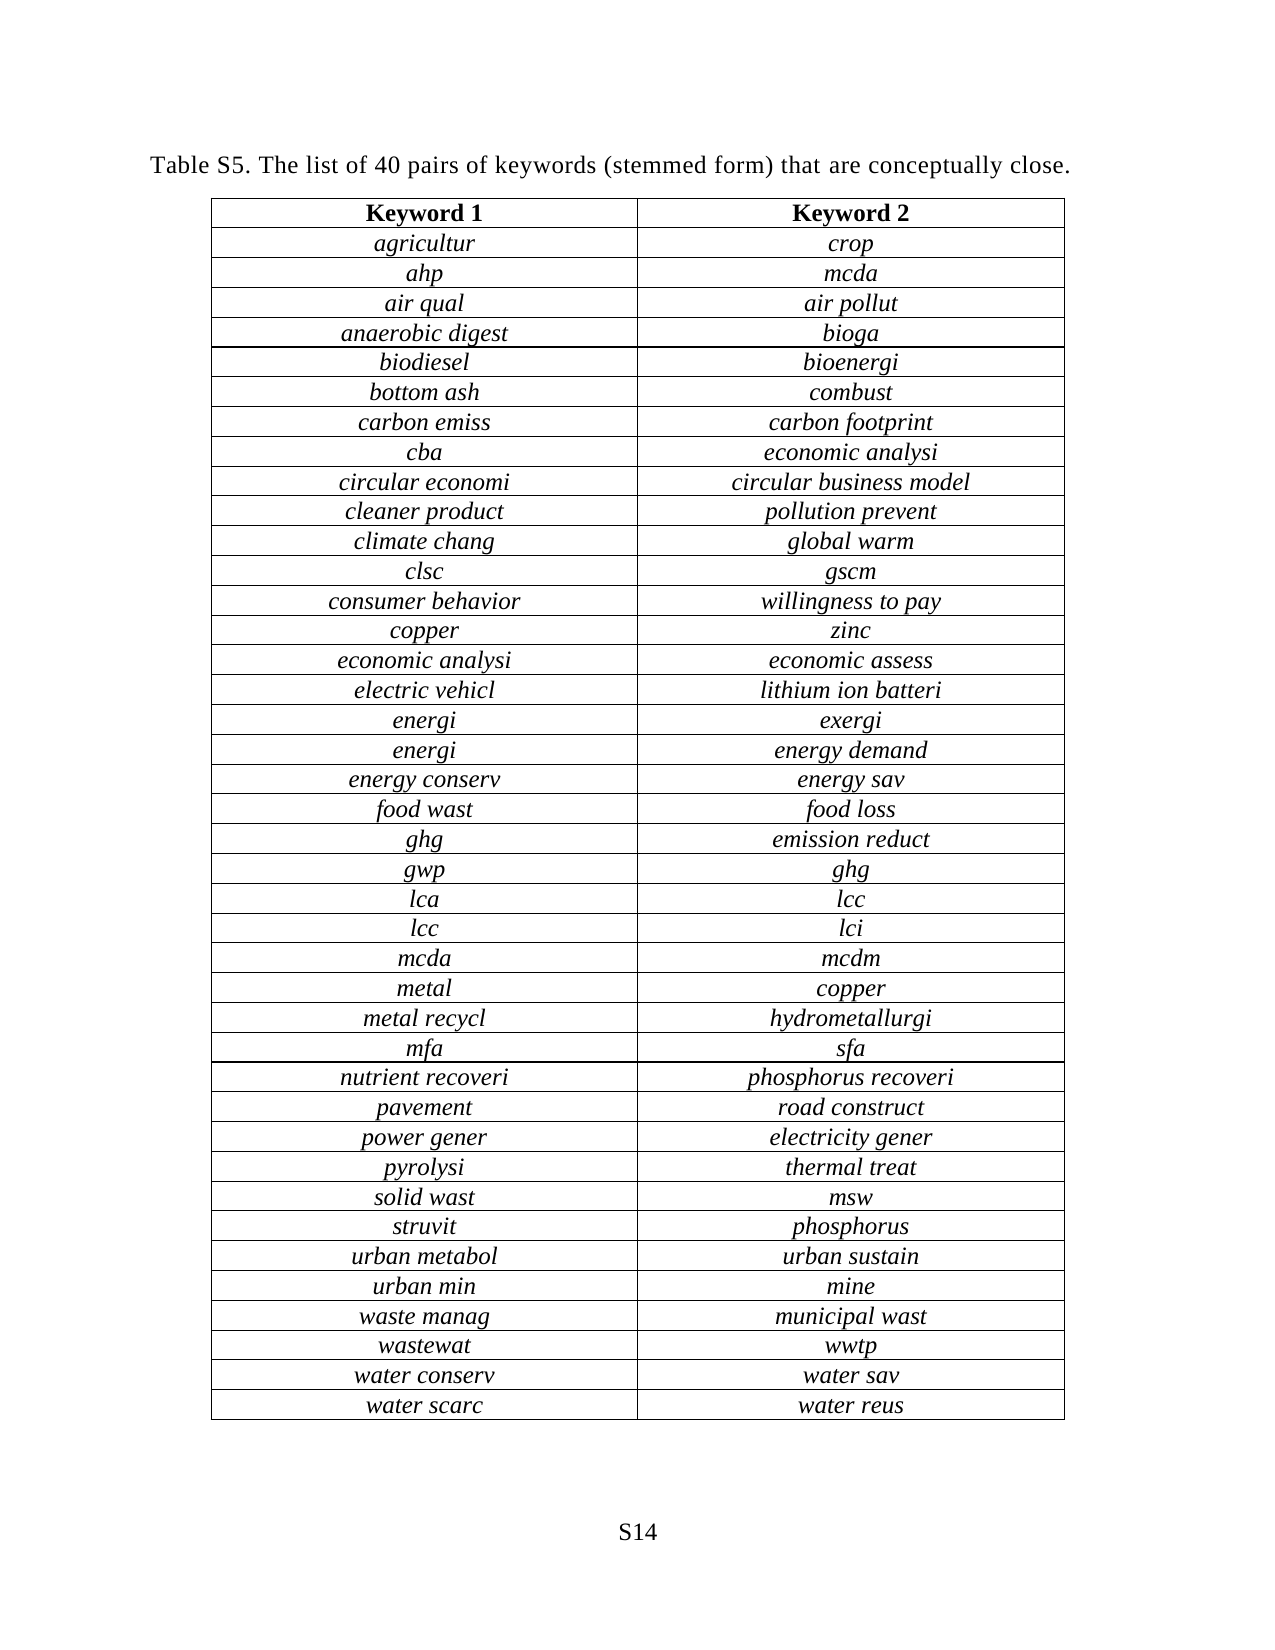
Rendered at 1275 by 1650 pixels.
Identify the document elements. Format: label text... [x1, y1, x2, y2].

table_cell bioenergi [638, 348, 1064, 376]
table_cell lca [212, 884, 637, 912]
table_cell ghg [212, 824, 637, 853]
table_cell water sav [638, 1360, 1064, 1389]
table_cell lcc [212, 914, 637, 942]
table_cell metal [212, 973, 637, 1002]
table_cell willingness to pay [638, 586, 1064, 614]
table_cell combust [638, 377, 1064, 406]
table_cell energy sav [638, 765, 1064, 793]
table_cell hydrometallurgi [638, 1003, 1064, 1032]
table_cell metal recycl [212, 1003, 637, 1032]
table_cell carbon emiss [212, 407, 637, 436]
table_cell pollution prevent [638, 496, 1064, 525]
table_cell phosphorus [638, 1211, 1064, 1240]
table_cell solid wast [212, 1182, 637, 1210]
table_cell bottom ash [212, 377, 637, 406]
table_cell struvit [212, 1211, 637, 1240]
table_cell zinc [638, 616, 1064, 644]
table_cell mine [638, 1271, 1064, 1300]
table_cell msw [638, 1182, 1064, 1210]
table_cell crop [638, 228, 1064, 257]
table_cell mfa [212, 1033, 637, 1061]
table_header Keyword 2 [638, 199, 1064, 227]
table_cell nutrient recoveri [212, 1063, 637, 1091]
table_cell economic analysi [212, 645, 637, 674]
table_cell water reus [638, 1390, 1064, 1419]
table_cell food wast [212, 794, 637, 823]
table_cell urban metabol [212, 1241, 637, 1270]
table_cell lithium ion batteri [638, 675, 1064, 704]
table_cell power gener [212, 1122, 637, 1151]
table_cell mcda [212, 943, 637, 972]
table_cell water conserv [212, 1360, 637, 1389]
table_cell water scarc [212, 1390, 637, 1419]
table_cell gwp [212, 854, 637, 883]
table_cell copper [638, 973, 1064, 1002]
table_cell urban sustain [638, 1241, 1064, 1270]
table_cell urban min [212, 1271, 637, 1300]
table_cell sfa [638, 1033, 1064, 1061]
table_cell air pollut [638, 288, 1064, 317]
table_cell electric vehicl [212, 675, 637, 704]
table_cell ahp [212, 258, 637, 287]
table_cell ghg [638, 854, 1064, 883]
table_cell municipal wast [638, 1301, 1064, 1329]
table_cell air qual [212, 288, 637, 317]
table_cell emission reduct [638, 824, 1064, 853]
table_cell energy conserv [212, 765, 637, 793]
table_cell circular economi [212, 467, 637, 495]
table_cell circular business model [638, 467, 1064, 495]
table_cell exergi [638, 705, 1064, 734]
table_cell consumer behavior [212, 586, 637, 614]
table_cell energy demand [638, 735, 1064, 763]
table_cell road construct [638, 1092, 1064, 1121]
table_cell lci [638, 914, 1064, 942]
table_cell economic assess [638, 645, 1064, 674]
table_header Keyword 1 [212, 199, 637, 227]
table_cell energi [212, 735, 637, 763]
table_cell energi [212, 705, 637, 734]
text Table S5. The list of 40 pairs of keywords (stemmed form) that are conceptually close. [150, 150, 1125, 179]
table_cell cleaner product [212, 496, 637, 525]
table_cell carbon footprint [638, 407, 1064, 436]
table_cell clsc [212, 556, 637, 585]
table_cell mcdm [638, 943, 1064, 972]
table_cell gscm [638, 556, 1064, 585]
table_cell phosphorus recoveri [638, 1063, 1064, 1091]
table_cell biodiesel [212, 348, 637, 376]
table_cell thermal treat [638, 1152, 1064, 1181]
table_cell mcda [638, 258, 1064, 287]
table_cell economic analysi [638, 437, 1064, 466]
table_cell electricity gener [638, 1122, 1064, 1151]
table_cell wwtp [638, 1331, 1064, 1359]
table_cell wastewat [212, 1331, 637, 1359]
table_cell pyrolysi [212, 1152, 637, 1181]
table_cell food loss [638, 794, 1064, 823]
table_cell waste manag [212, 1301, 637, 1329]
table_cell global warm [638, 526, 1064, 555]
table_cell anaerobic digest [212, 318, 637, 346]
table_cell pavement [212, 1092, 637, 1121]
table_cell agricultur [212, 228, 637, 257]
table_cell lcc [638, 884, 1064, 912]
table_cell bioga [638, 318, 1064, 346]
table_cell copper [212, 616, 637, 644]
table_cell climate chang [212, 526, 637, 555]
table_cell cba [212, 437, 637, 466]
